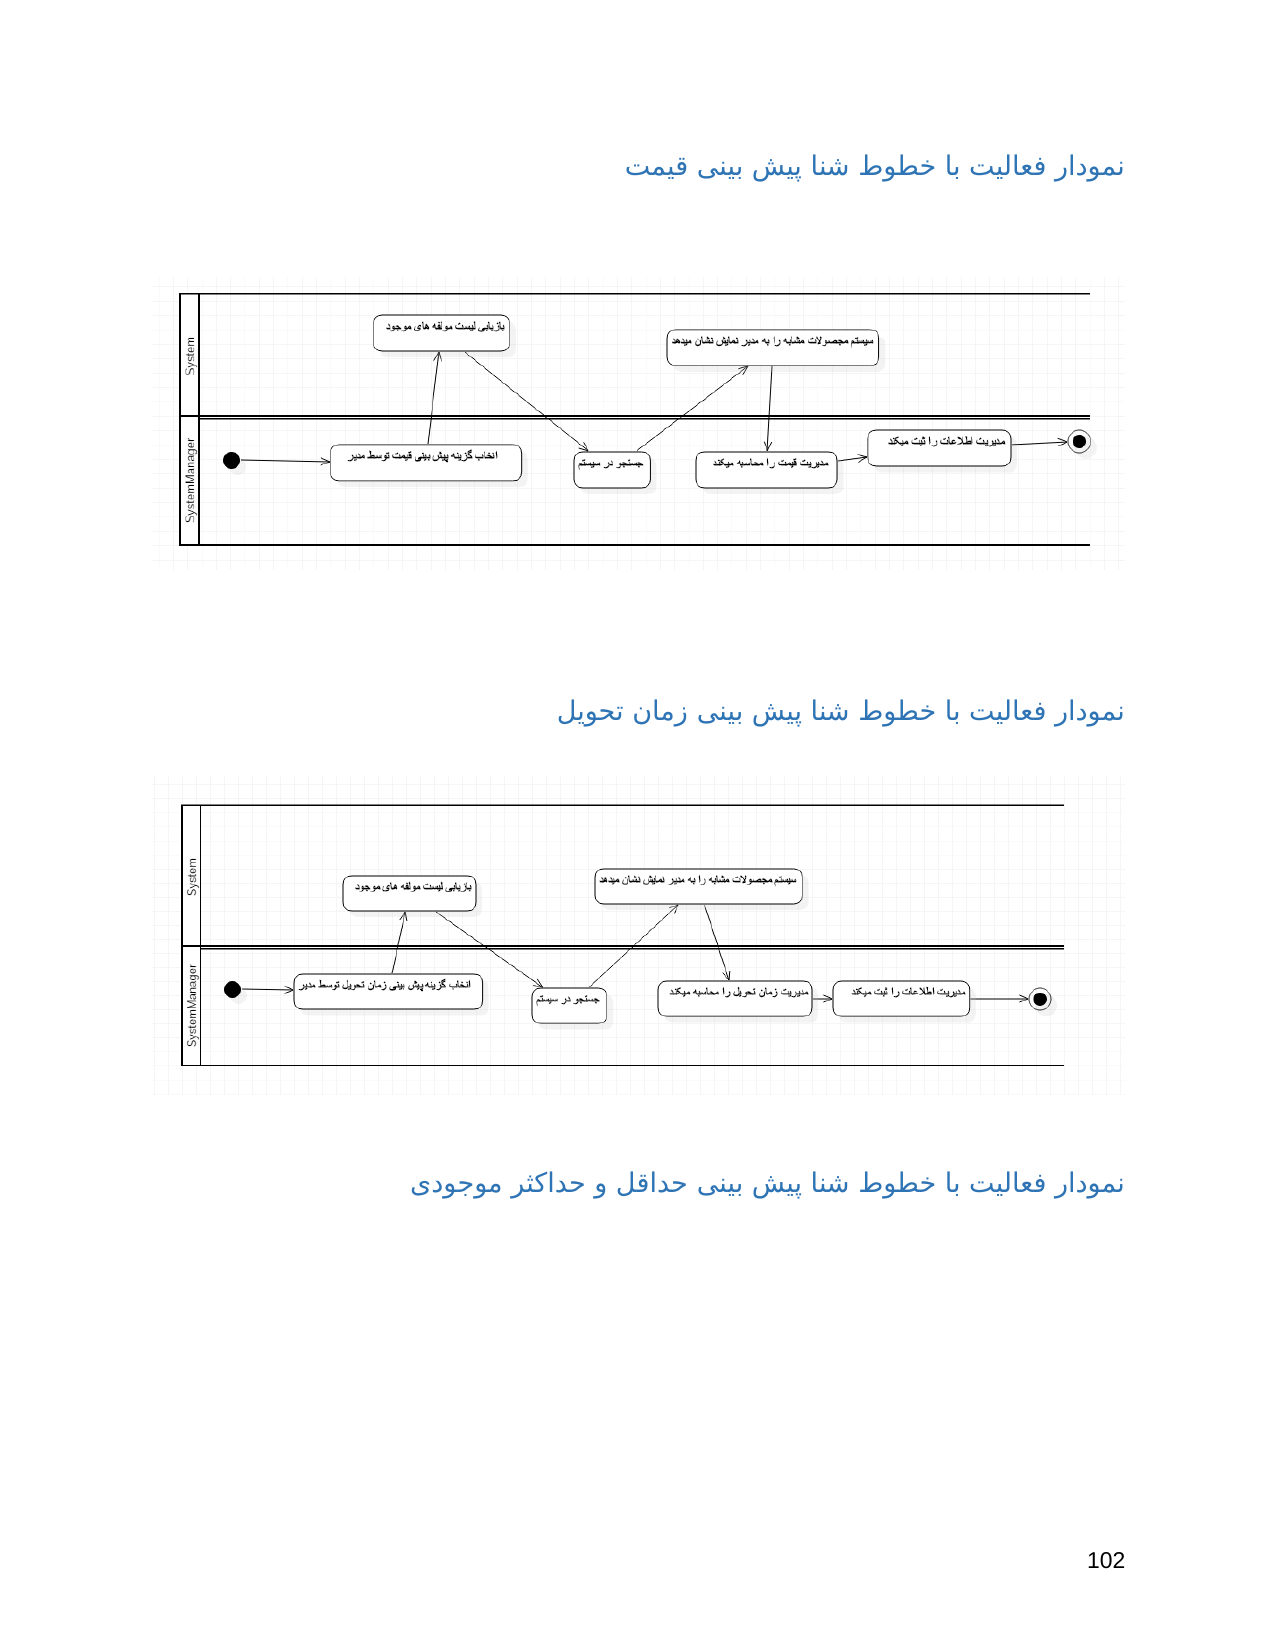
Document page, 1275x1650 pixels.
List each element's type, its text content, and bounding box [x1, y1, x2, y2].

picture [151, 776, 1125, 1095]
subtitle نمودار فعالیت با خطوط شنا پیش بینی حداقل و حداکثر موجودی [150, 1167, 1125, 1199]
subtitle نمودار فعالیت با خطوط شنا پیش بینی قیمت [150, 150, 1125, 182]
picture [151, 277, 1125, 570]
subtitle نمودار فعالیت با خطوط شنا پیش بینی زمان تحویل [150, 696, 1125, 727]
